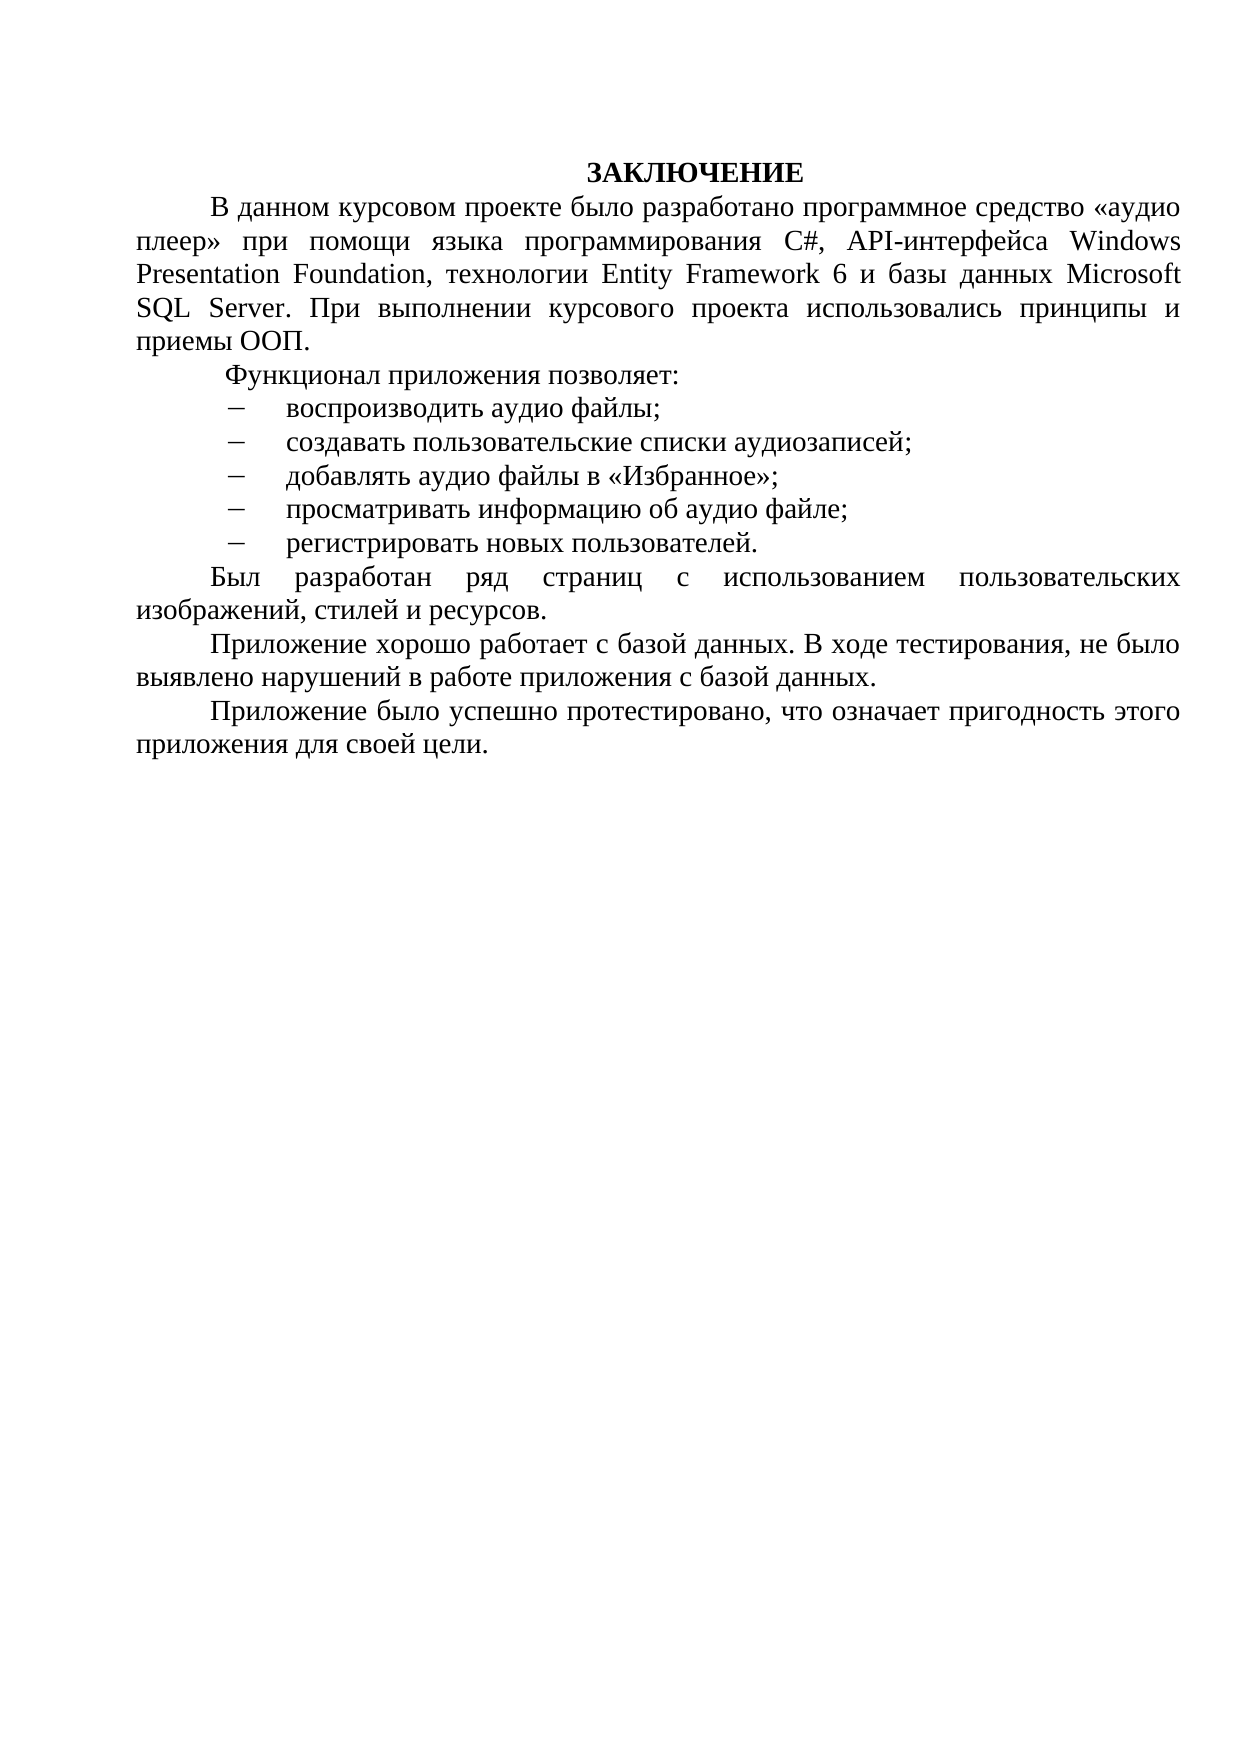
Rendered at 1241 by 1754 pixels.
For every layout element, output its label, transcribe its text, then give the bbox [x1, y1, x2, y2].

text Функционал приложения позволяет: [136, 357, 1181, 390]
text Приложение было успешно протестировано, что означает пригодность этого приложения для своей цели. [136, 693, 1181, 760]
text ЗАКЛЮЧЕНИЕ [210, 156, 1181, 189]
text Приложение хорошо работает с базой данных. В ходе тестирования, не было выявлено нарушений в работе приложения с базой данных. [136, 626, 1181, 693]
text Был разработан ряд страниц с использованием пользовательских изображений, стилей и ресурсов. [136, 559, 1181, 626]
list добавлять аудио файлы в «Избранное»; [136, 458, 1181, 491]
list создавать пользовательские списки аудиозаписей; [136, 424, 1181, 458]
list просматривать информацию об аудио файле; [136, 491, 1181, 525]
text В данном курсовом проекте было разработано программное средство «аудио плеер» при помощи языка программирования C#, API-интерфейса Windows Presentation Foundation, технологии Entity Framework 6 и базы данных Microsoft SQL Server. При выполнении курсового проекта использовались принципы и приемы ООП. [136, 189, 1181, 357]
list воспроизводить аудио файлы; [136, 390, 1181, 424]
list регистрировать новых пользователей. [136, 525, 1181, 559]
